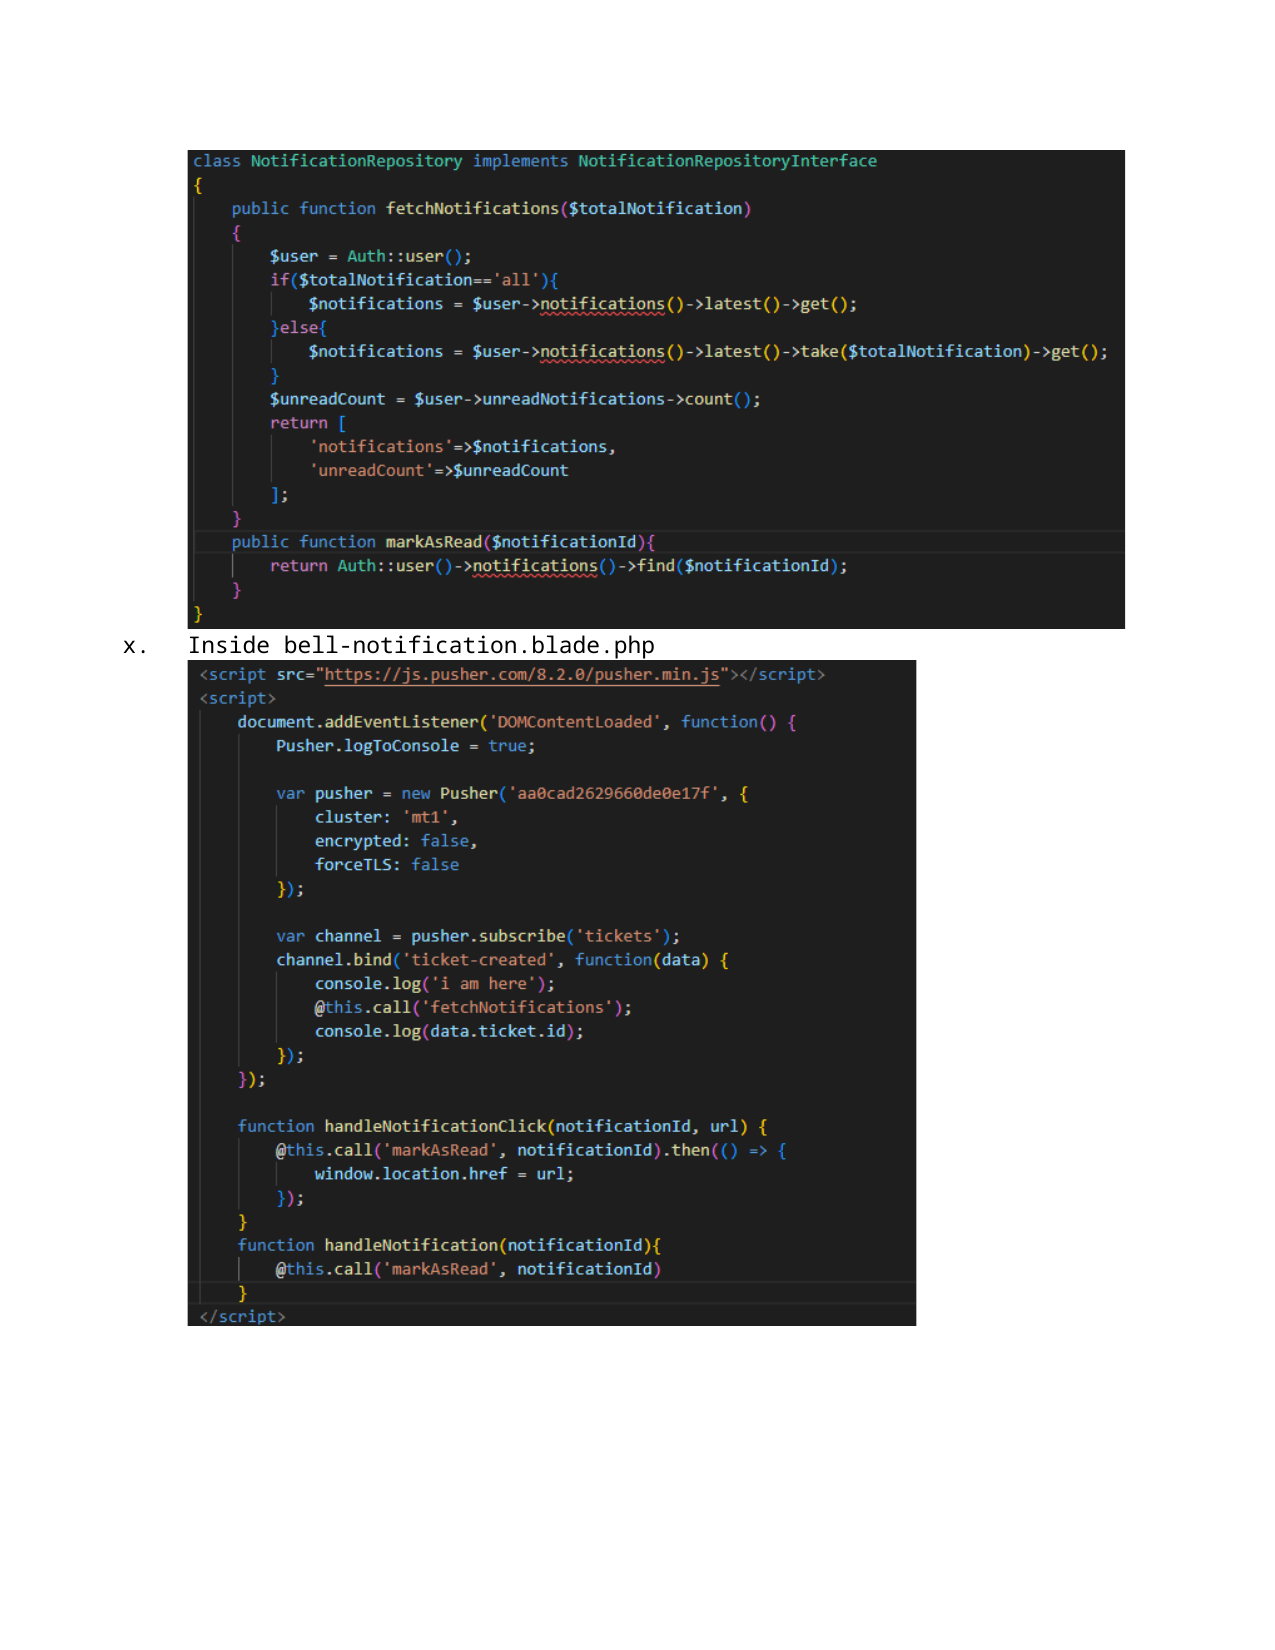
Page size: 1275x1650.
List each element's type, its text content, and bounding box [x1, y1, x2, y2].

picture [187, 660, 917, 1326]
picture [187, 150, 1125, 629]
list Inside bell-notification.blade.php [150, 629, 1125, 660]
